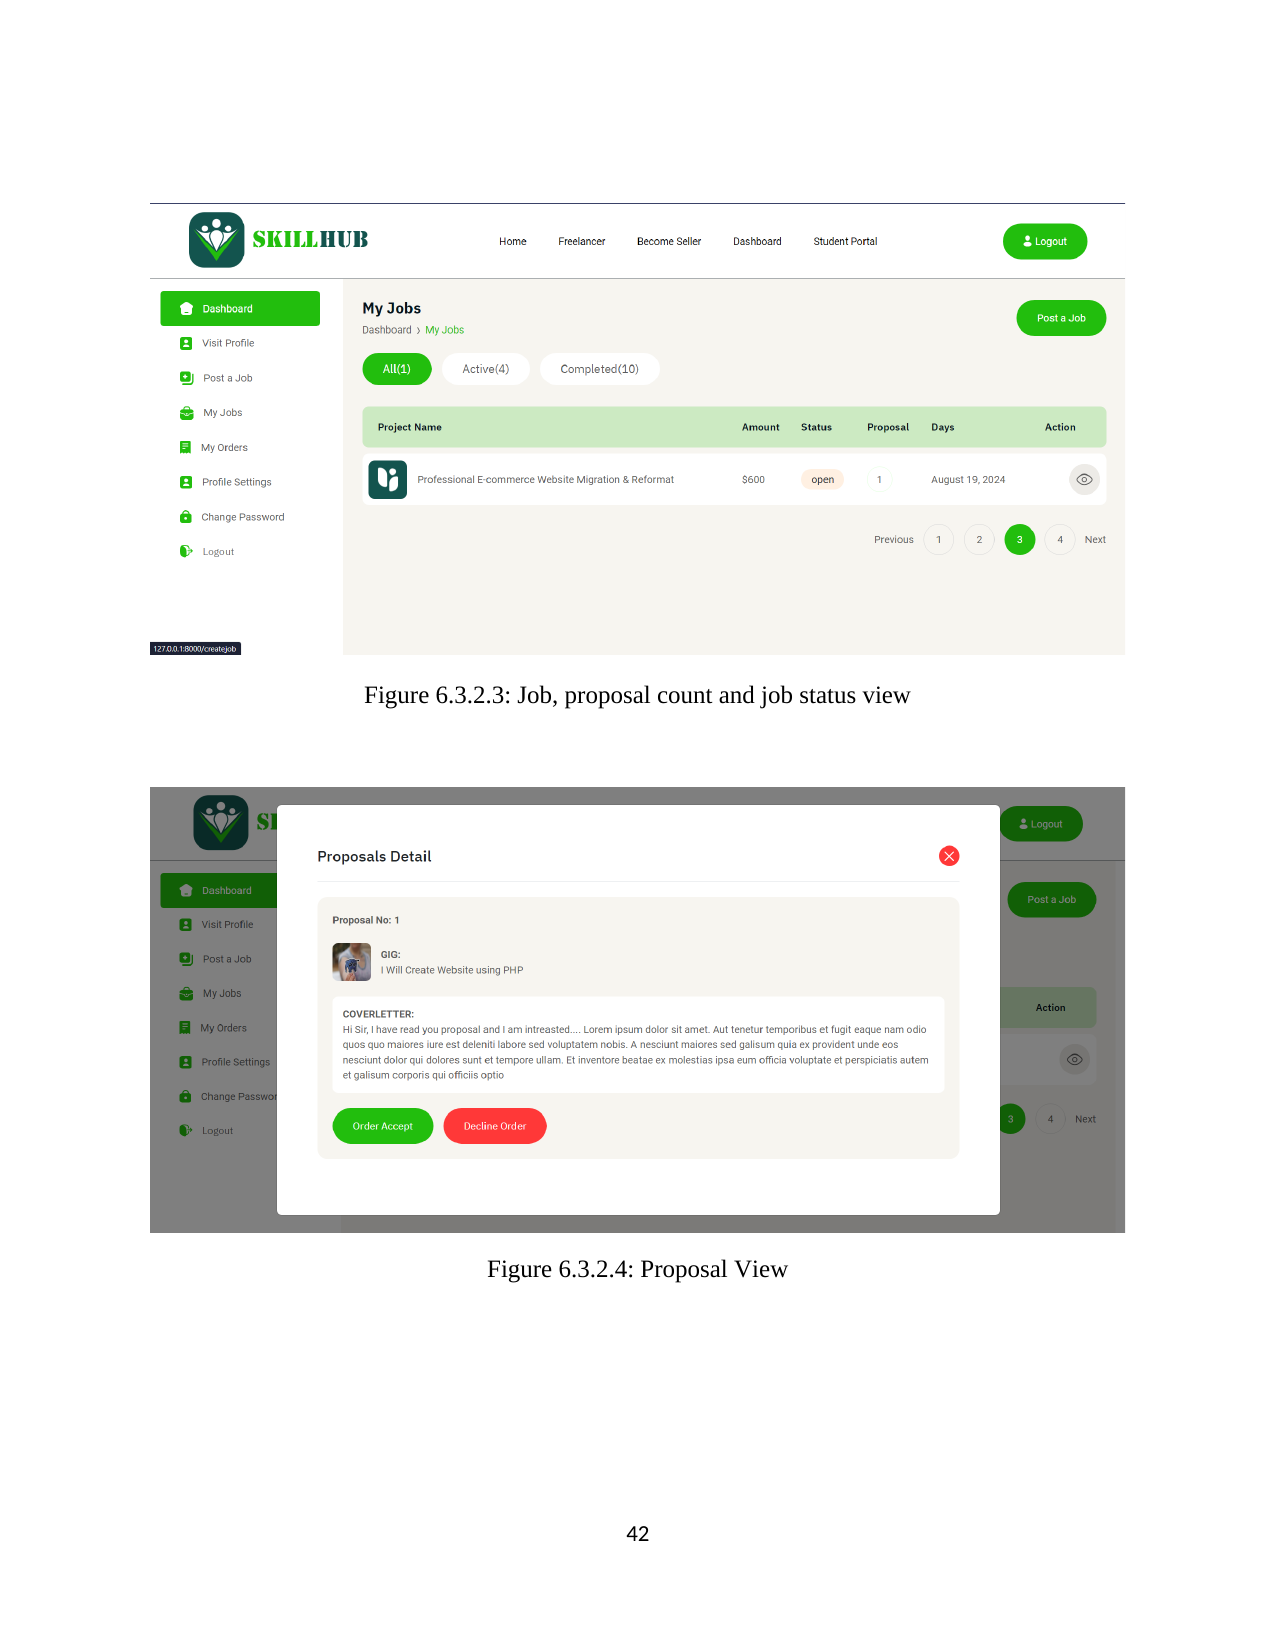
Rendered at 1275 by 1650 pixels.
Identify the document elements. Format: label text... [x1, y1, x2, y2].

picture [150, 203, 1125, 655]
text Figure 6.3.2.3: Job, proposal count and job status view [150, 680, 1125, 709]
text Figure 6.3.2.4: Proposal View [150, 1254, 1125, 1282]
picture [150, 787, 1125, 1233]
